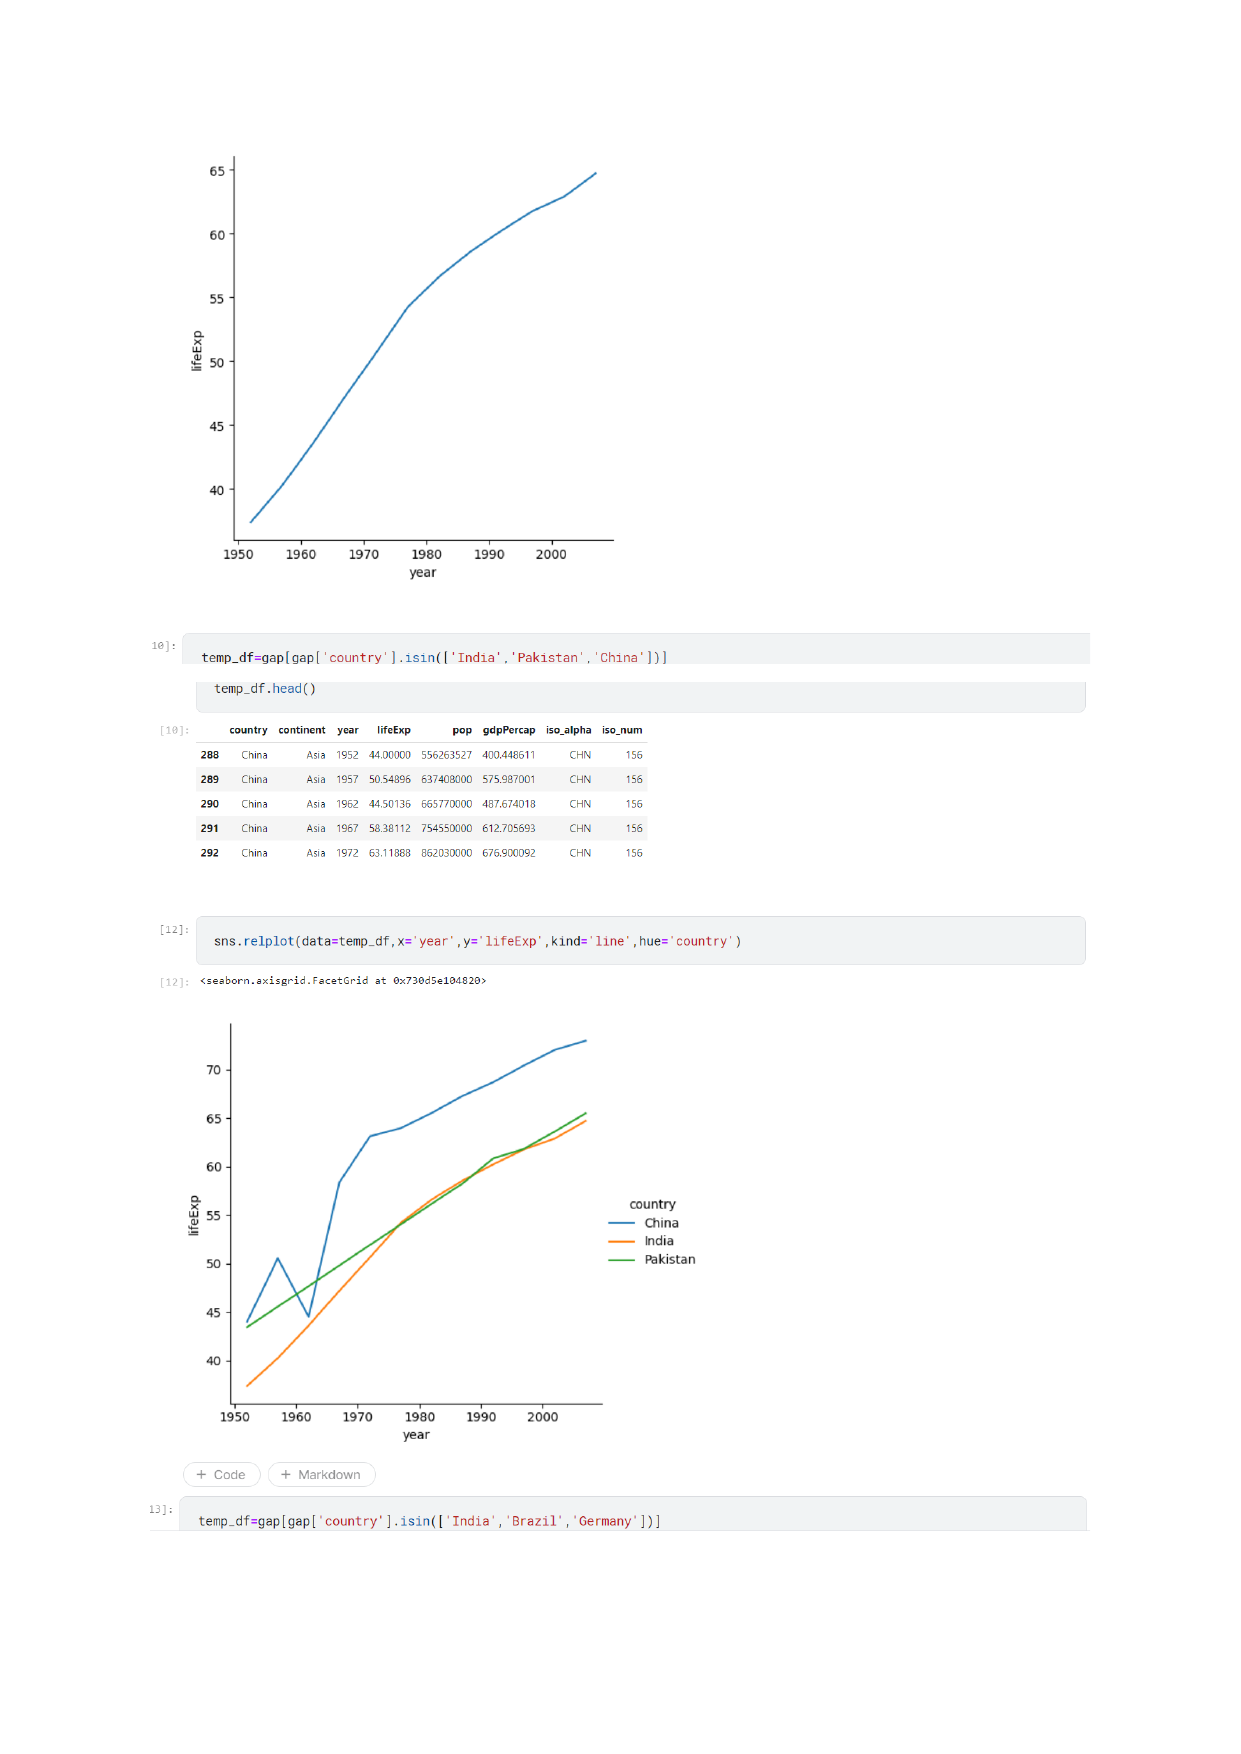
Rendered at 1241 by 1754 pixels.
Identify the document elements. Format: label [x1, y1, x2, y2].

picture [150, 1015, 1091, 1533]
picture [150, 150, 1091, 664]
picture [150, 682, 1091, 997]
